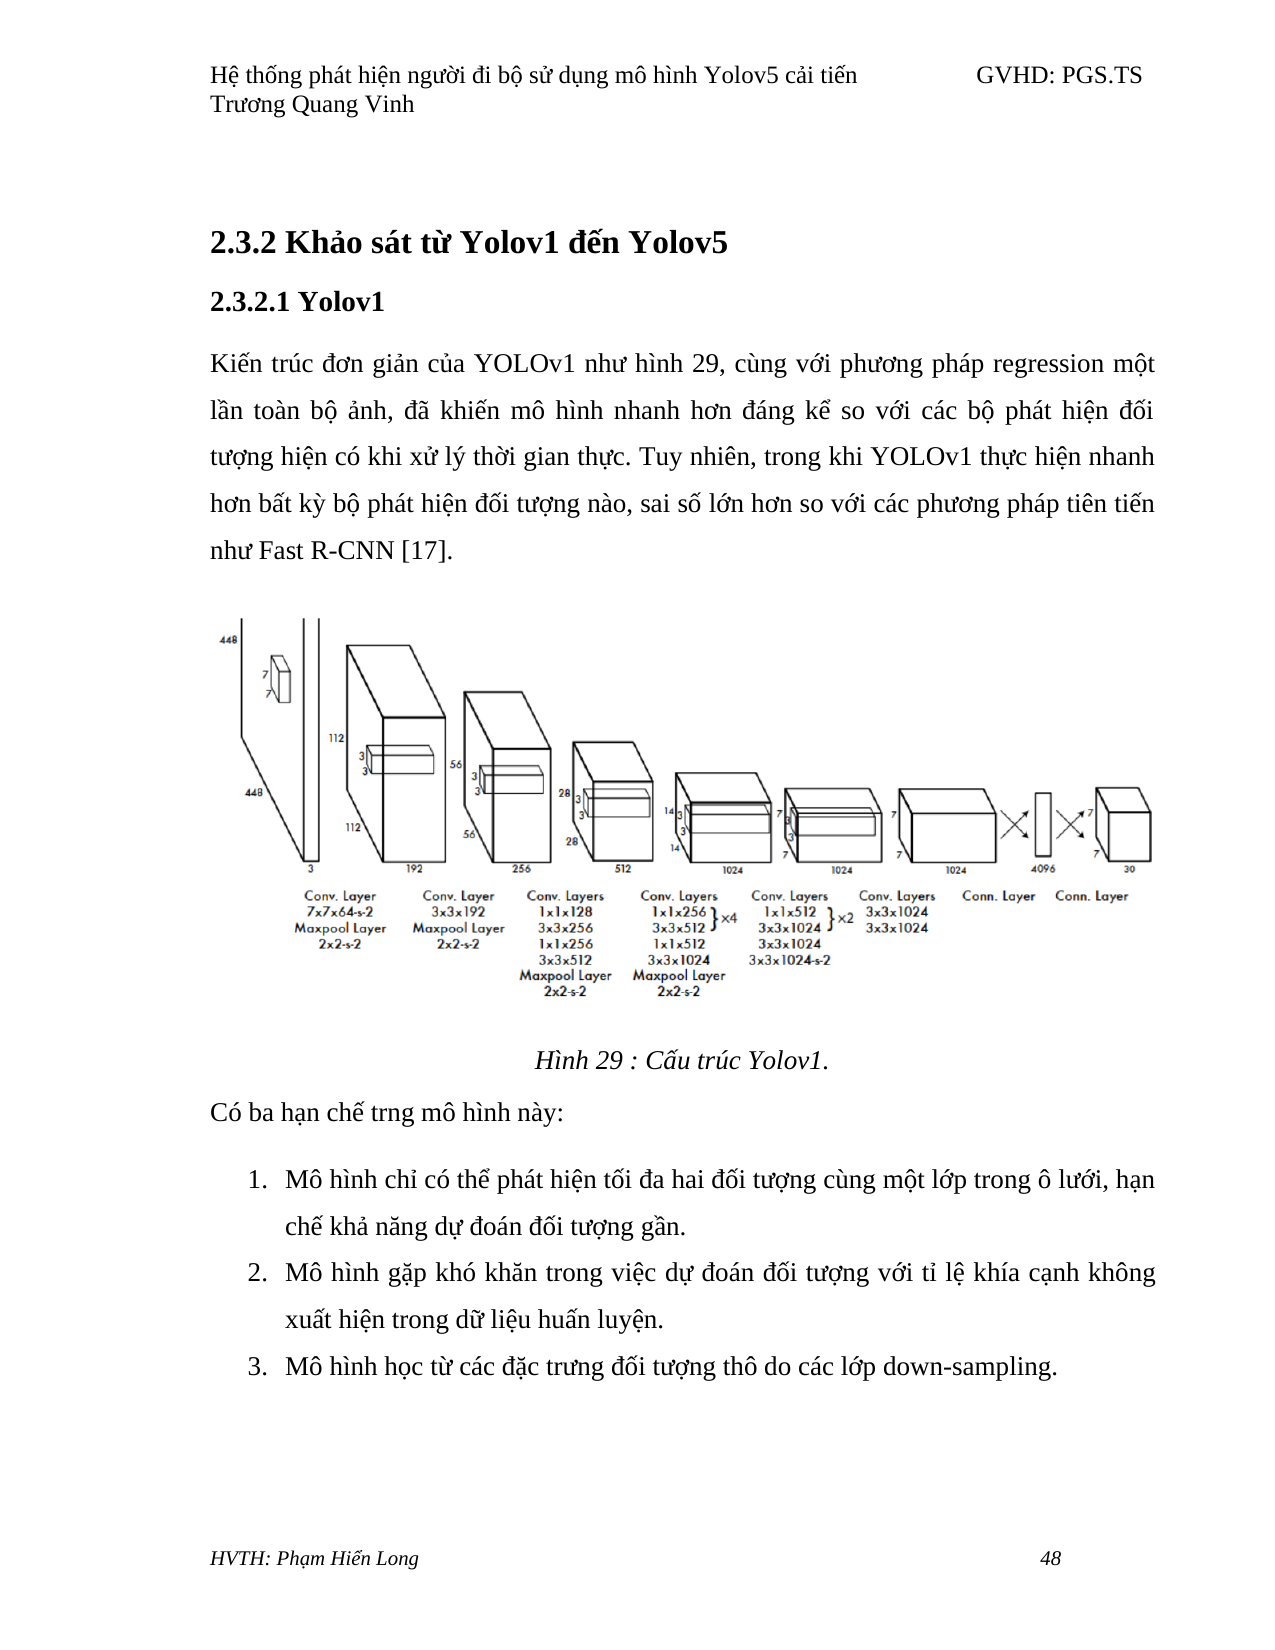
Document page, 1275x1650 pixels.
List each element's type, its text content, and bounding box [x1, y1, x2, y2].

text Hình 29 : Cấu trúc Yolov1. [210, 1044, 1156, 1075]
subtitle 2.3.2 Khảo sát từ Yolov1 đến Yolov5 [210, 223, 1156, 261]
picture [210, 601, 1160, 1009]
text Có ba hạn chế trng mô hình này: [210, 1096, 1156, 1127]
list Mô hình gặp khó khăn trong việc dự đoán đối tượng với tỉ lệ khía cạnh không xuất hiện trong dữ liệu huấn luyện. [247, 1257, 1156, 1334]
list Mô hình học từ các đặc trưng đối tượng thô do các lớp down-sampling. [247, 1350, 1156, 1381]
list Mô hình chỉ có thể phát hiện tối đa hai đối tượng cùng một lớp trong ô lưới, hạn chế khả năng dự đoán đối tượng gần. [247, 1163, 1156, 1241]
text Kiến trúc đơn giản của YOLOv1 như hình 29, cùng với phương pháp regression một lần toàn bộ ảnh, đã khiến mô hình nhanh hơn đáng kể so với các bộ phát hiện đối tượng hiện có khi xử lý thời gian thực. Tuy nhiên, trong khi YOLOv1 thực hiện nhanh hơn bất kỳ bộ phát hiện đối tượng nào, sai số lớn hơn so với các phương pháp tiên tiến như Fast R-CNN [17]. [210, 347, 1156, 565]
subtitle 2.3.2.1 Yolov1 [210, 284, 1156, 318]
